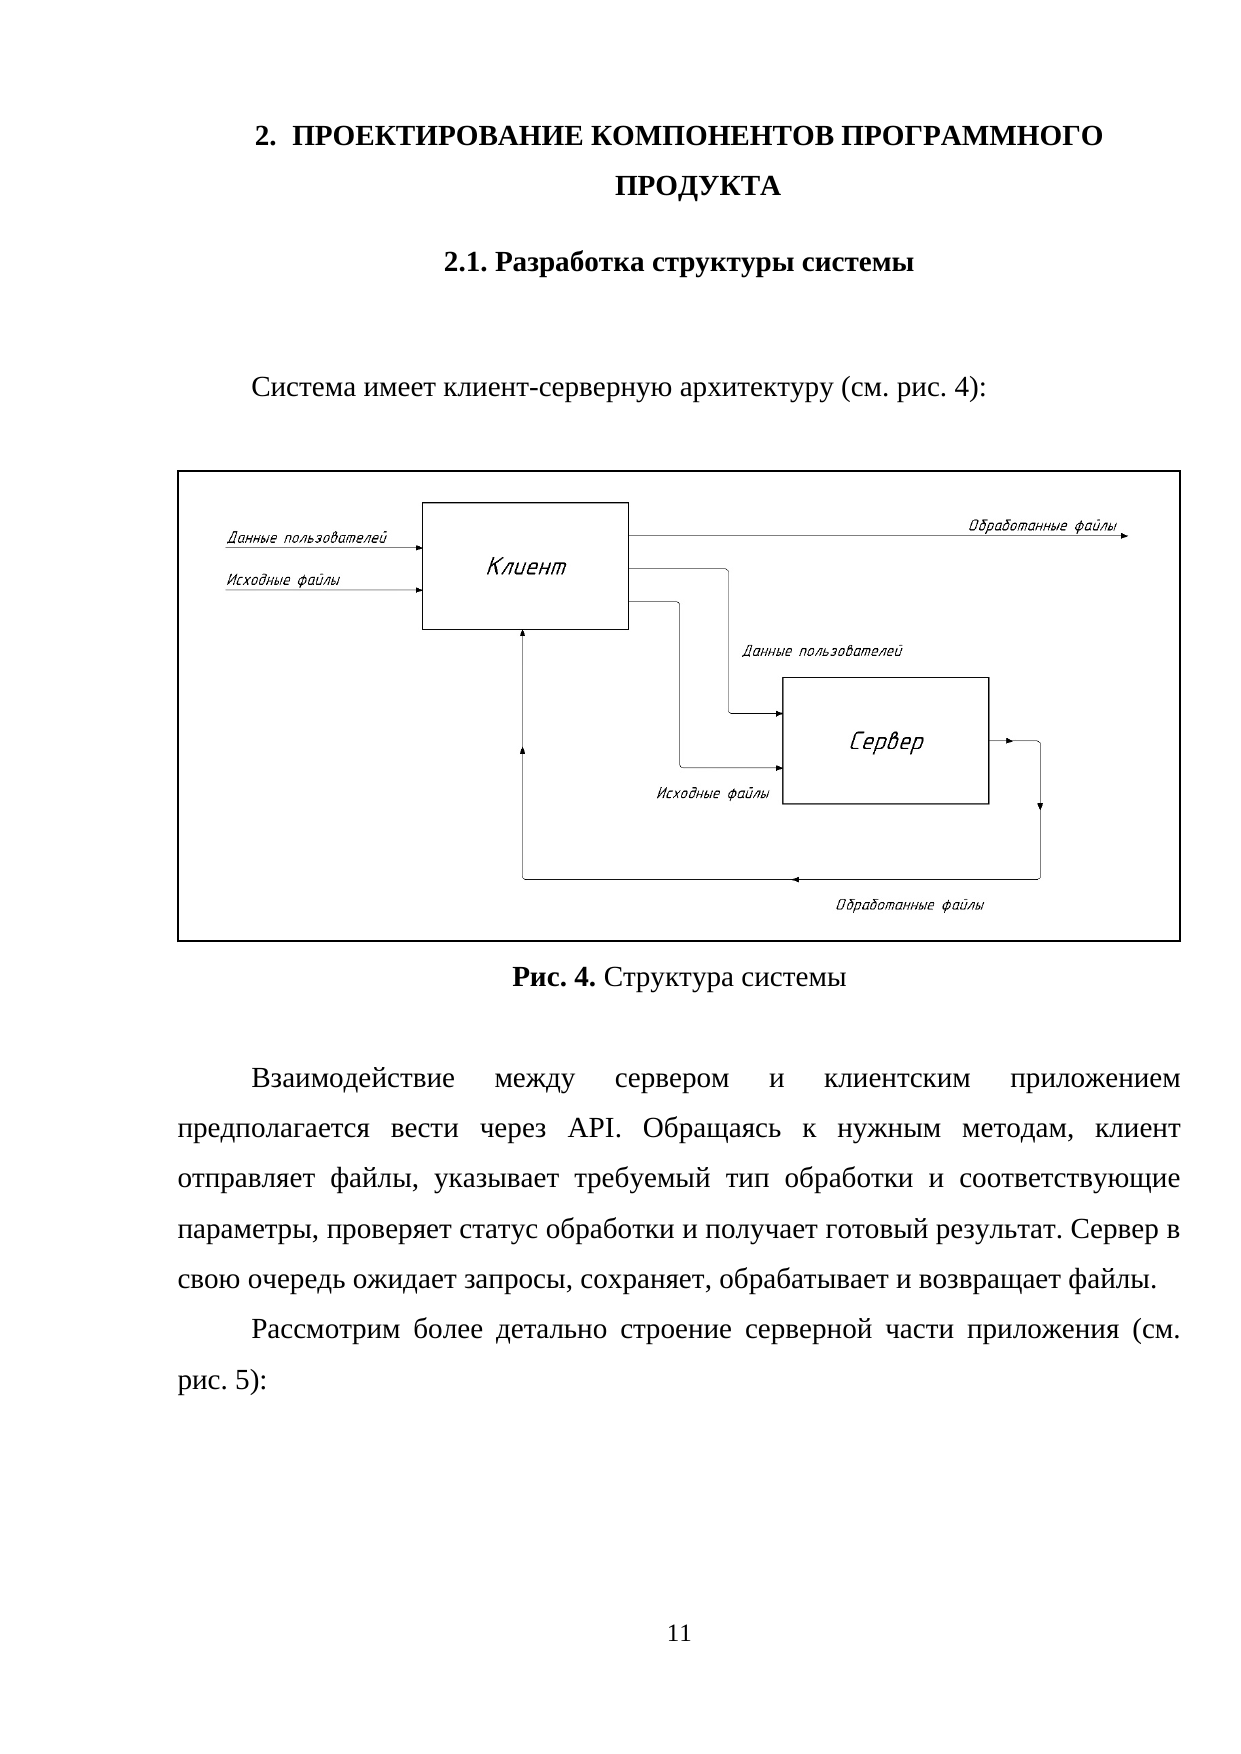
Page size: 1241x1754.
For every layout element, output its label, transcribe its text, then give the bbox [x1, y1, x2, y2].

text Рис. 4. Структура системы [177, 959, 1181, 993]
picture [179, 472, 1179, 940]
list ПРОЕКТИРОВАНИЕ КОМПОНЕНТОВ ПРОГРАММНОГО ПРОДУКТА [177, 118, 1181, 202]
text 2.1. Разработка структуры системы [177, 244, 1181, 277]
text Система имеет клиент-серверную архитектуру (см. рис. 4): [177, 369, 1181, 403]
text Взаимодействие между сервером и клиентским приложением предполагается вести через API. Обращаясь к нужным методам, клиент отправляет файлы, указывает требуемый тип обработки и соответствующие параметры, проверяет статус обработки и получает готовый результат. Сервер в свою очередь ожидает запросы, сохраняет, обрабатывает и возвращает файлы. [177, 1060, 1181, 1295]
text Рассмотрим более детально строение серверной части приложения (см. рис. 5): [177, 1311, 1181, 1395]
